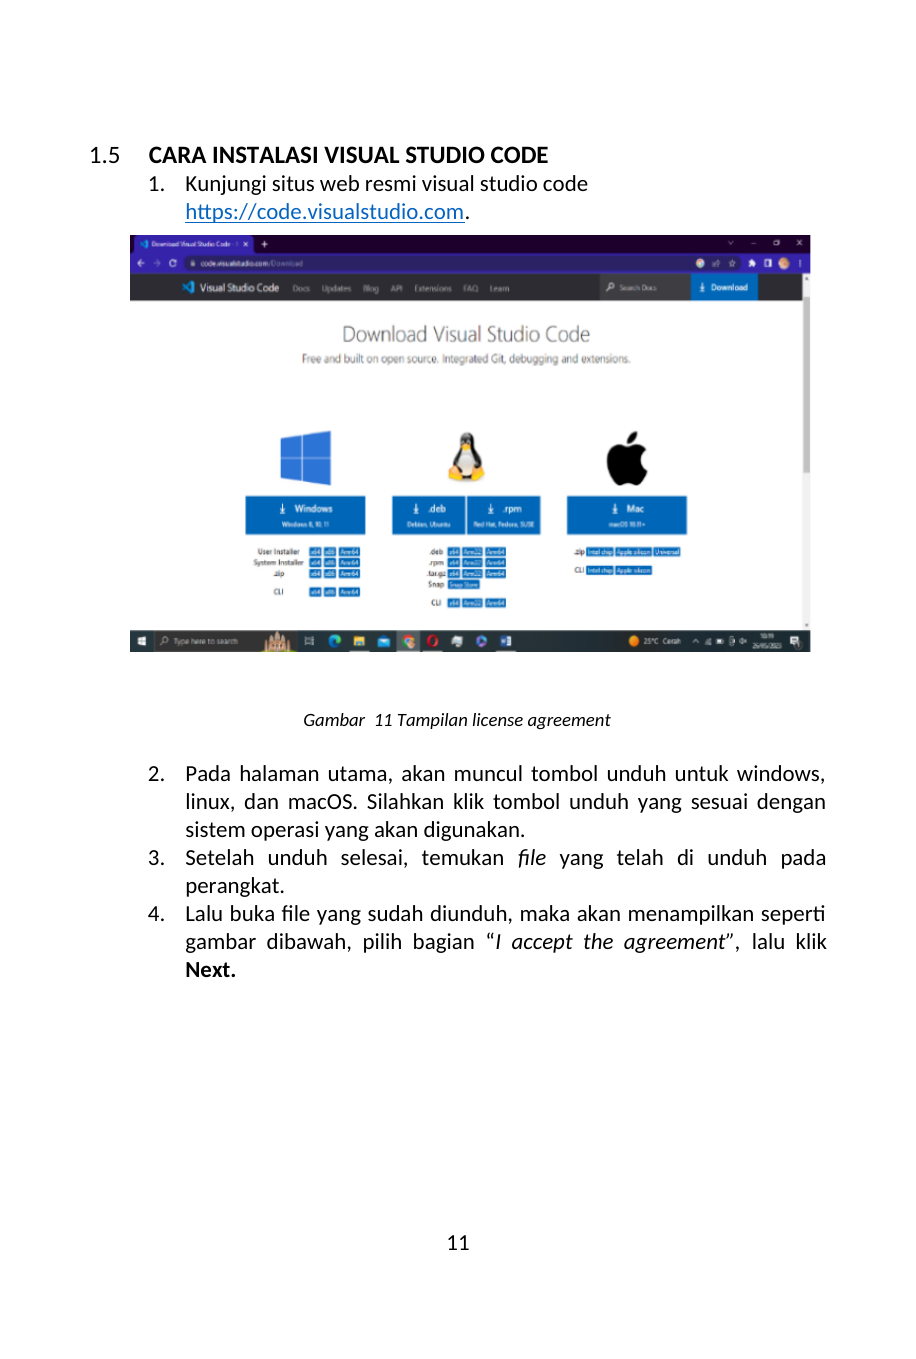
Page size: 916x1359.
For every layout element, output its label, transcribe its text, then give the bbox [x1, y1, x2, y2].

list https://code.visualstudio.com. [185, 197, 827, 226]
subtitle CARA INSTALASI VISUAL STUDIO CODE [89, 139, 827, 169]
text Gambar 11 Tampilan license agreement [89, 708, 827, 731]
list Kunjungi situs web resmi visual studio code [148, 169, 827, 197]
list Setelah unduh selesai, temukan file yang telah di unduh pada perangkat. [148, 843, 827, 899]
list Lalu buka file yang sudah diunduh, maka akan menampilkan seperti gambar dibawah, pilih bagian “I accept the agreement”, lalu klik Next. [148, 899, 827, 983]
picture [130, 235, 811, 652]
list Pada halaman utama, akan muncul tombol unduh untuk windows, linux, dan macOS. Silahkan klik tombol unduh yang sesuai dengan sistem operasi yang akan digunakan. [148, 759, 827, 843]
